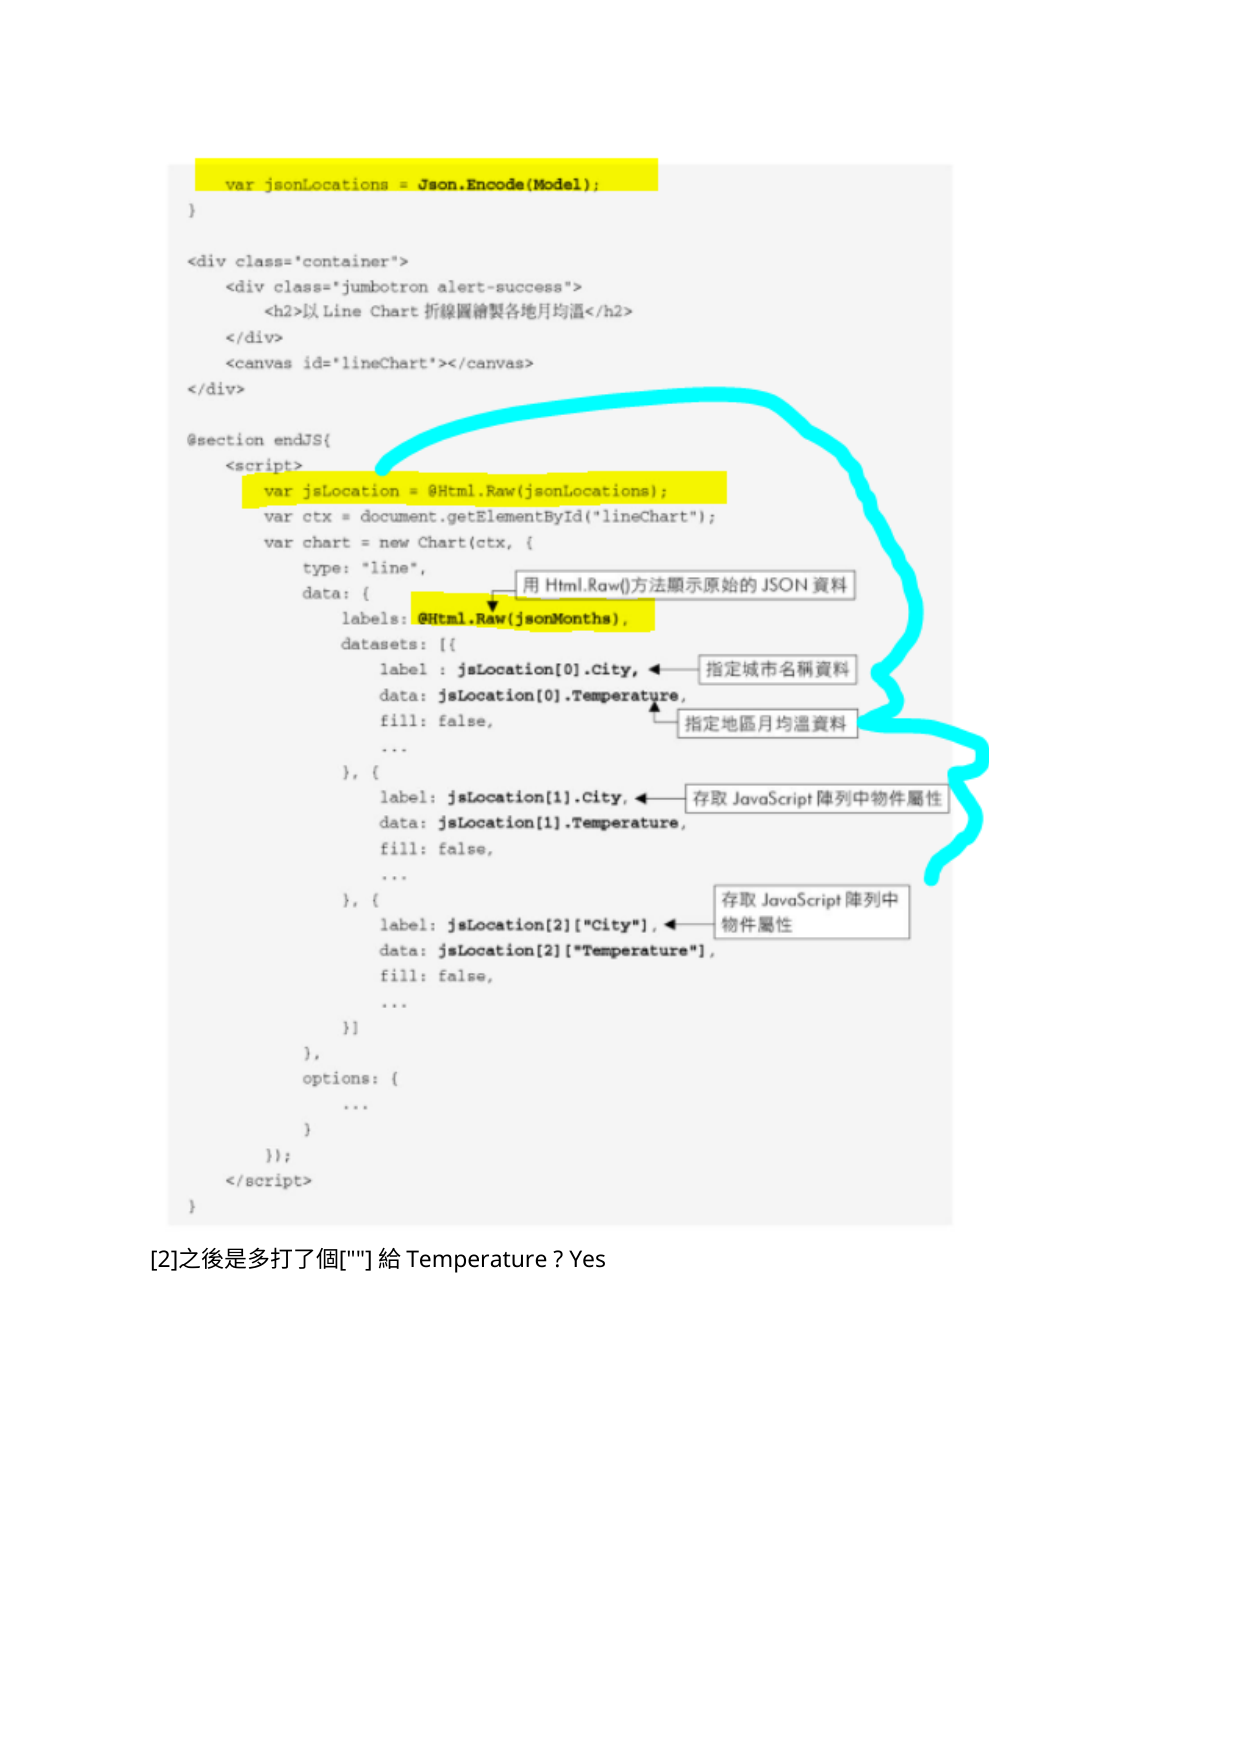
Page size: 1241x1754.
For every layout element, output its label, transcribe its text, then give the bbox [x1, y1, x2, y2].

picture [150, 150, 989, 1238]
text [2]之後是多打了個[""] 給Temperature ? Yes [150, 1241, 1090, 1275]
